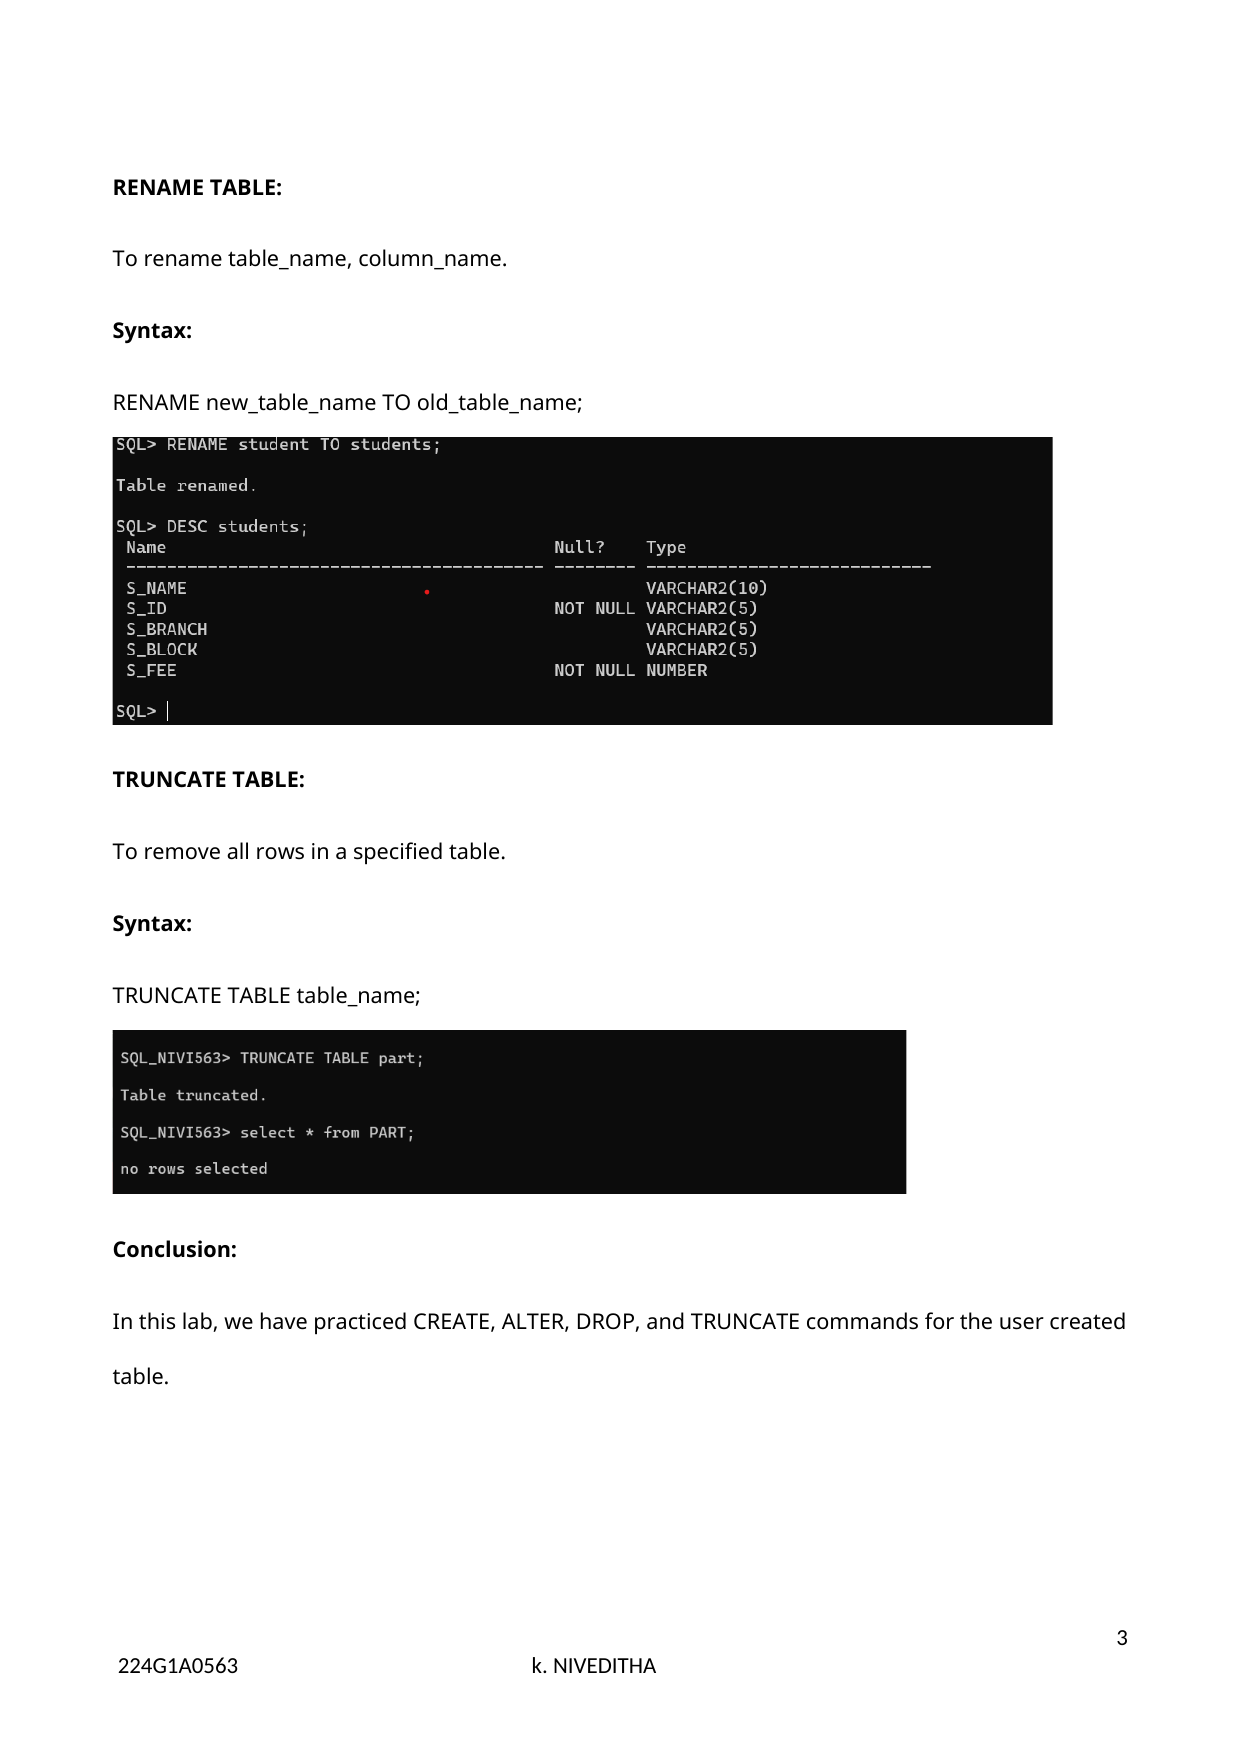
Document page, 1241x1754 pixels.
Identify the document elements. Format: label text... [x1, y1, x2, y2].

text TRUNCATE TABLE: [112, 743, 1128, 794]
text RENAME new_table_name TO old_table_name; [112, 365, 1128, 416]
text To remove all rows in a specified table. [112, 815, 1128, 866]
text In this lab, we have practiced CREATE, ALTER, DROP, and TRUNCATE commands for the user created table. [112, 1284, 1128, 1390]
text Syntax: [112, 293, 1128, 344]
text To rename table_name, column_name. [112, 222, 1128, 273]
picture [112, 1030, 907, 1194]
text RENAME TABLE: [112, 150, 1128, 201]
text TRUNCATE TABLE table_name; [112, 958, 1128, 1009]
text Conclusion: [112, 1212, 1128, 1263]
text Syntax: [112, 887, 1128, 938]
picture [112, 437, 1053, 725]
